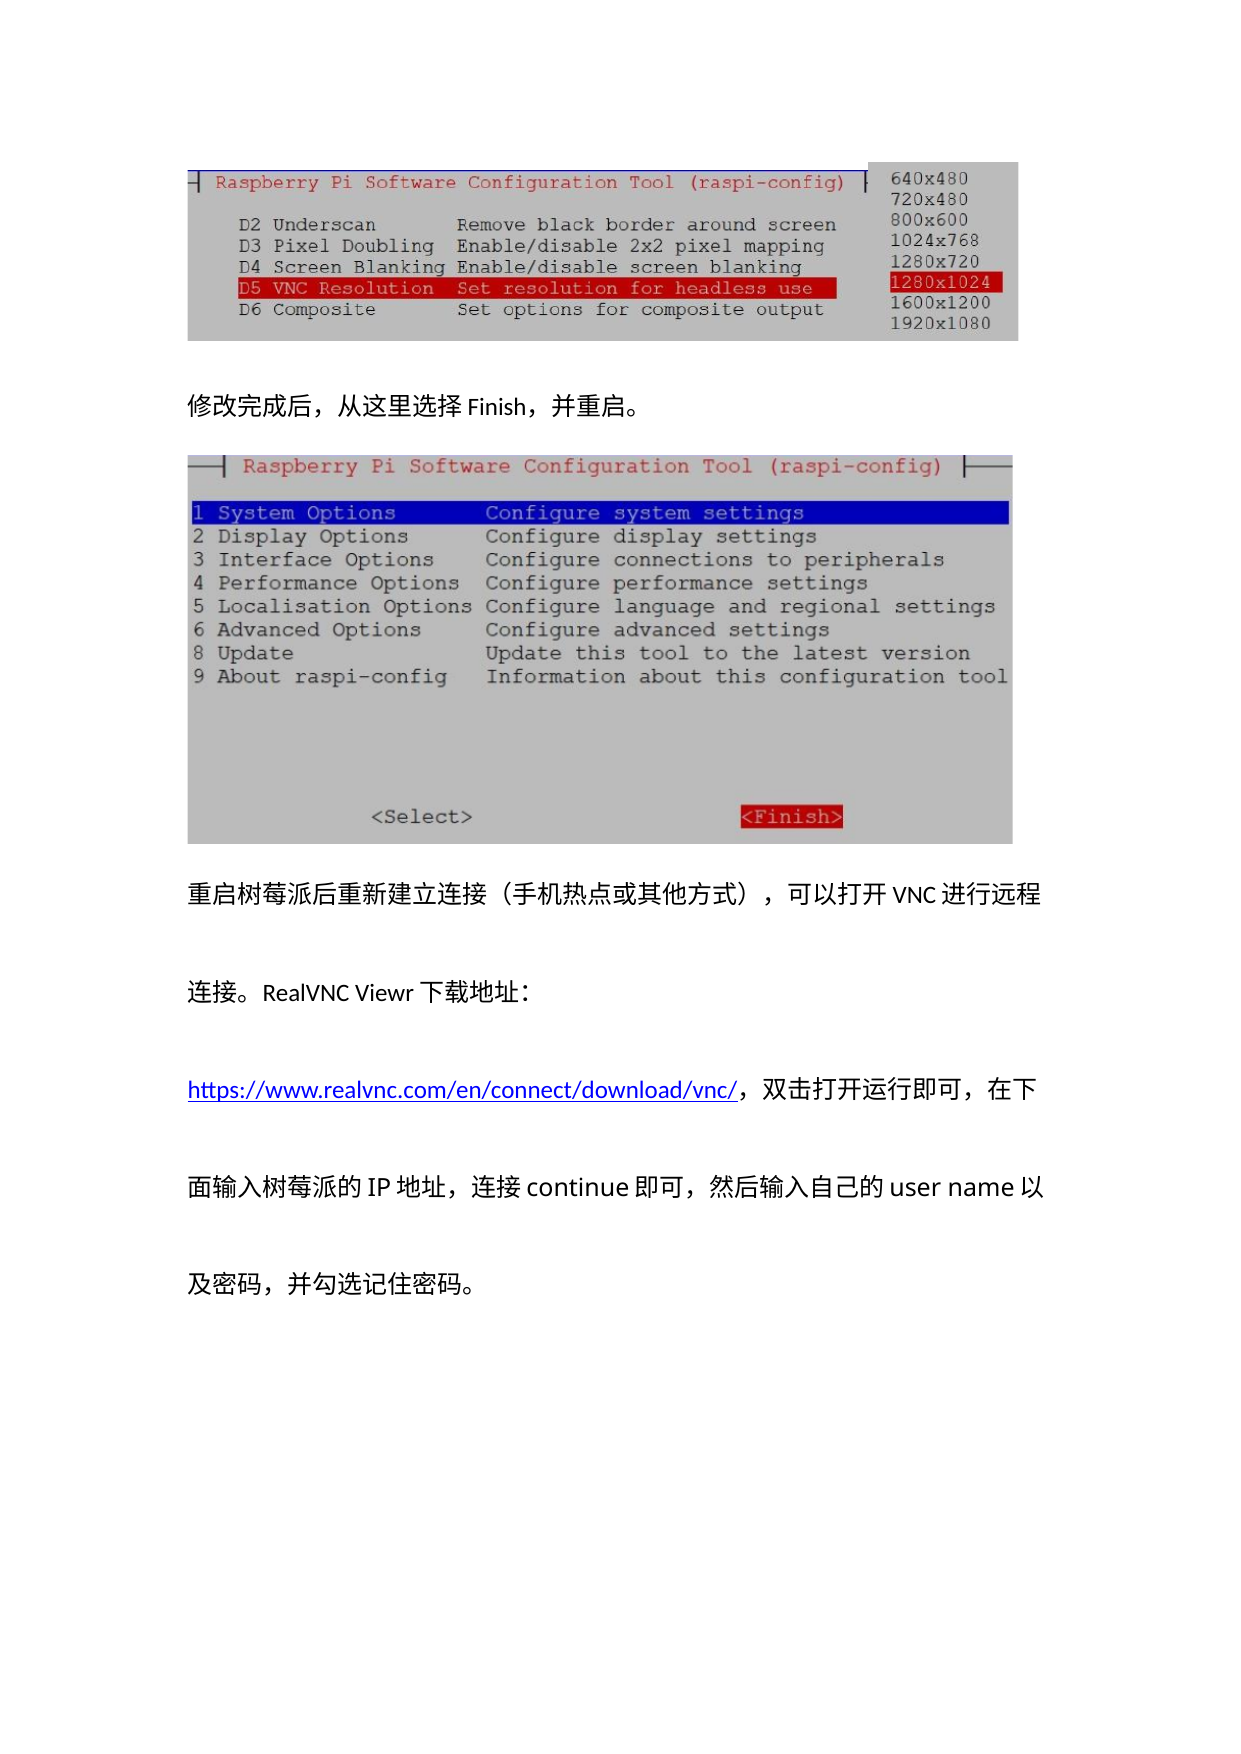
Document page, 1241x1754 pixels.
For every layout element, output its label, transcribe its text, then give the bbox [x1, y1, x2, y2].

text 重启树莓派后重新建立连接（手机热点或其他方式），可以打开VNC进行远程连接。RealVNC Viewr下载地址：https://www.realvnc.com/en/connect/download/vnc/，双击打开运行即可，在下面输入树莓派的IP地址，连接continue即可，然后输入自己的user name以及密码，并勾选记住密码。 [187, 861, 1053, 1316]
picture [187, 162, 1019, 341]
text 修改完成后，从这里选择Finish，并重启。 [187, 372, 1053, 437]
picture [187, 455, 1013, 844]
